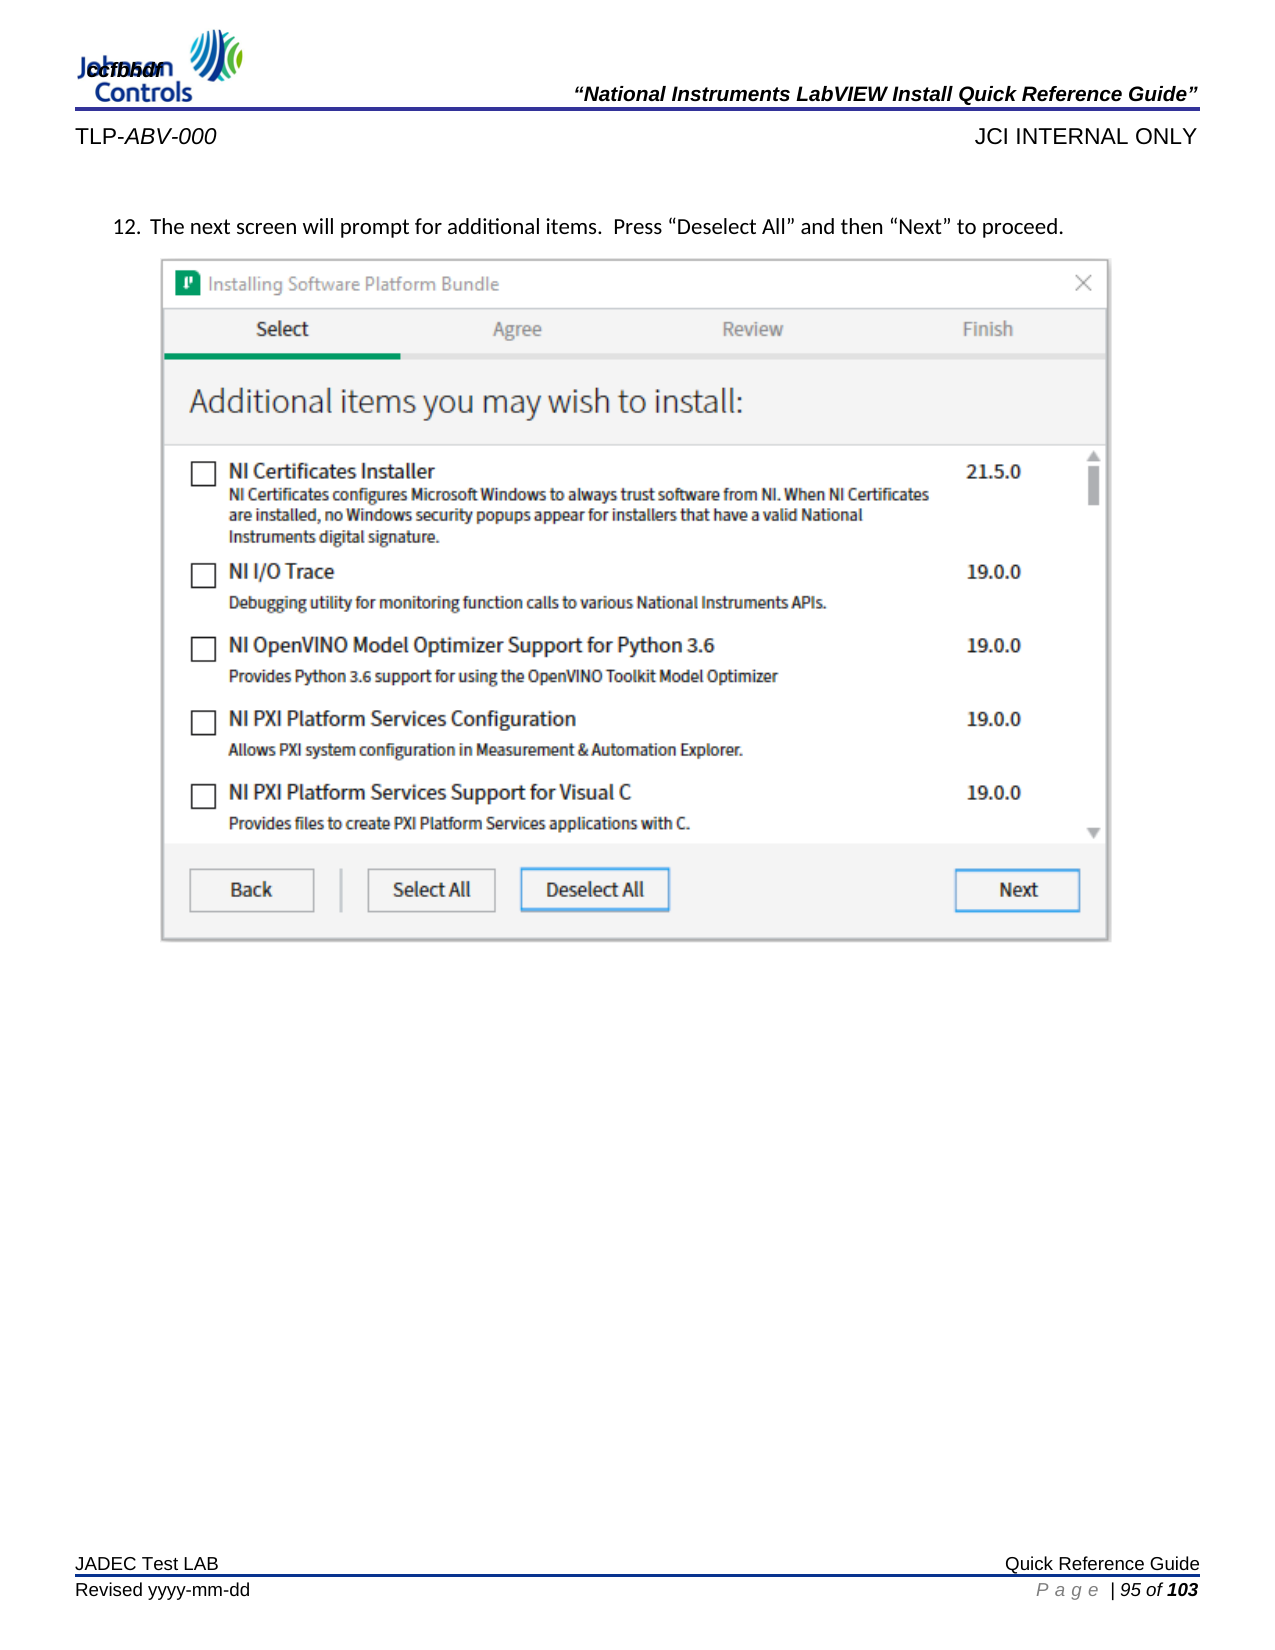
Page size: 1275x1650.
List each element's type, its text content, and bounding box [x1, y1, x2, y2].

list The next screen will prompt for additional items. Press “Deselect All” and then “Next” to proceed. [112, 212, 1200, 240]
picture [160, 258, 1115, 944]
picture [76, 26, 246, 105]
